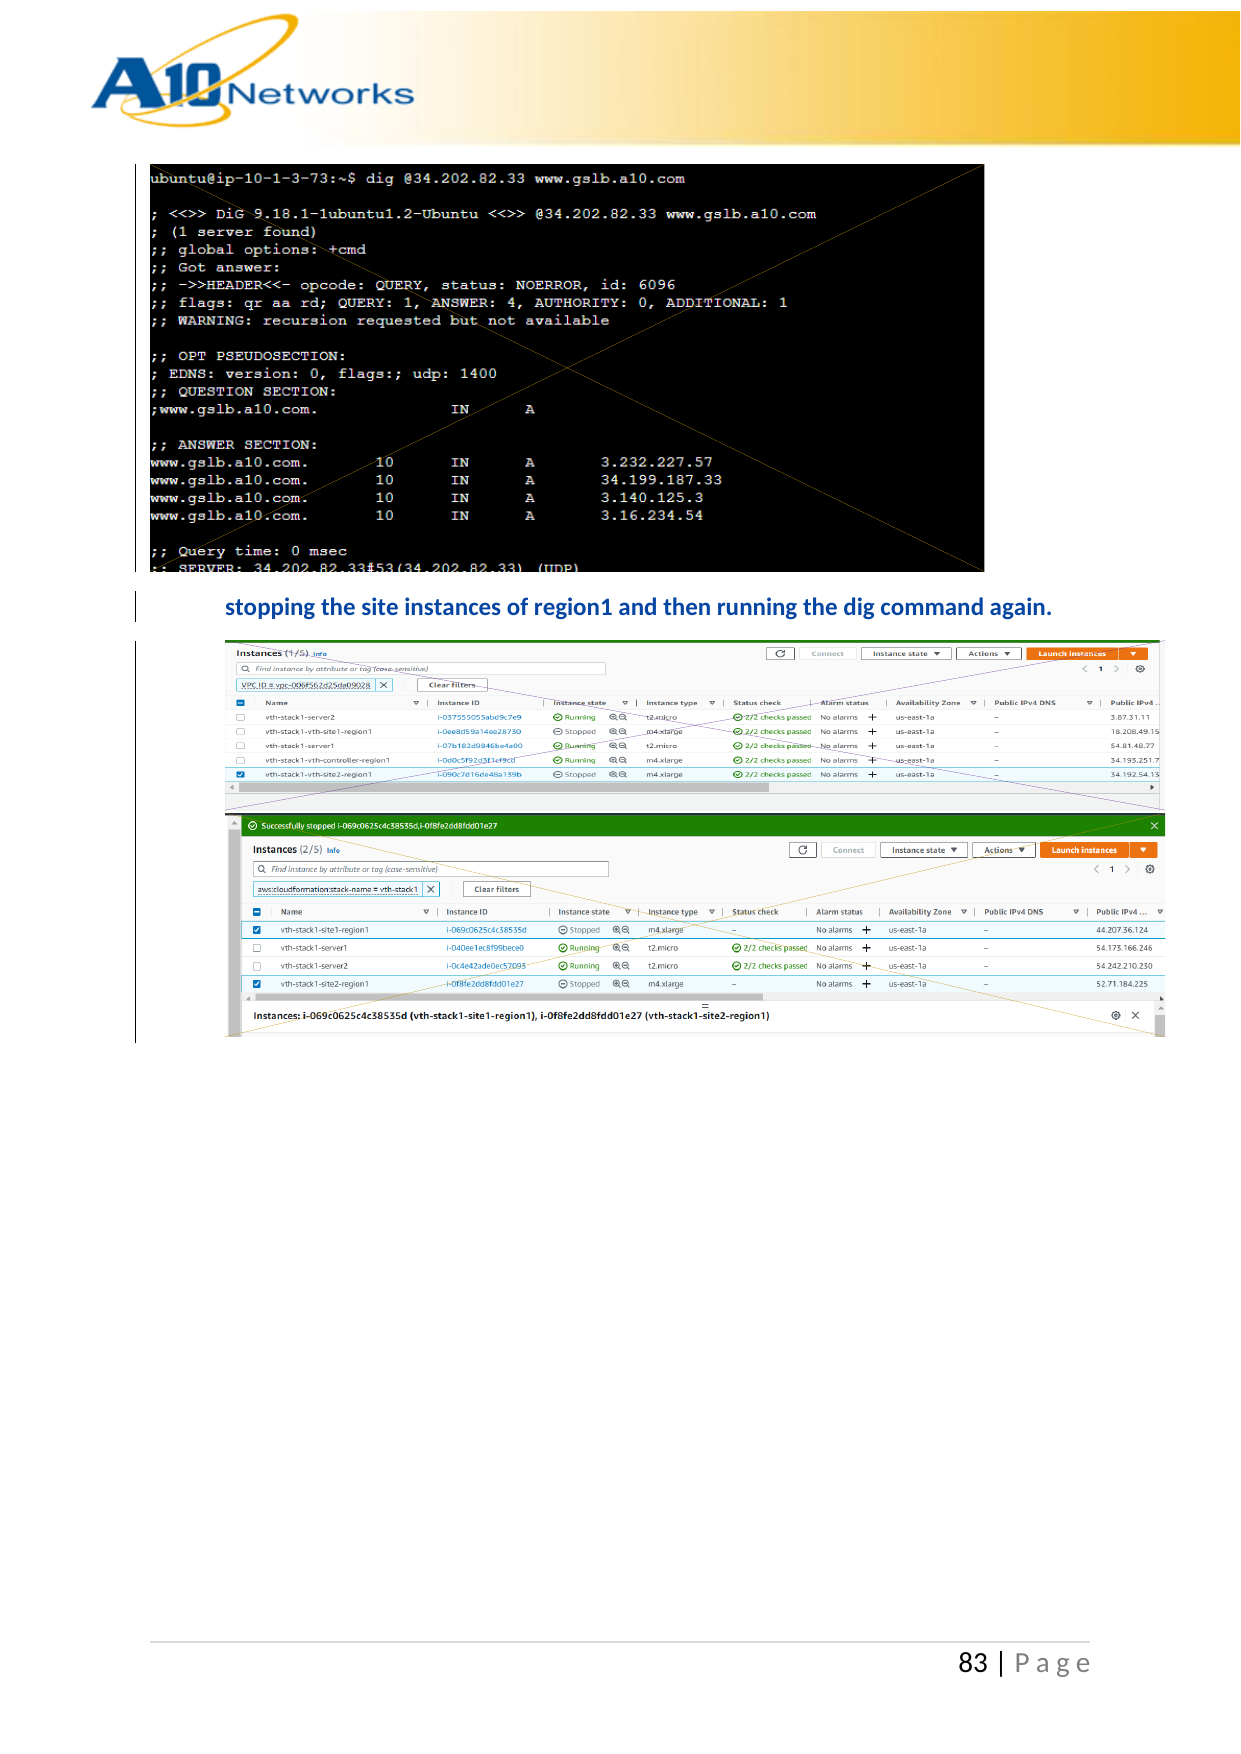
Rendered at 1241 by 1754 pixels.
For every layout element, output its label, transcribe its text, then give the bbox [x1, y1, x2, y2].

picture [228, 640, 1162, 725]
picture [227, 726, 1163, 811]
picture [150, 165, 565, 570]
picture [0, 11, 1241, 147]
picture [649, 926, 741, 937]
picture [225, 814, 690, 1036]
picture [225, 641, 690, 809]
picture [230, 813, 1160, 924]
picture [152, 164, 982, 367]
picture [700, 641, 1166, 809]
text stopping the site instances of region1 and then running the dig command again. [225, 591, 1090, 622]
picture [764, 940, 1166, 1036]
picture [570, 165, 985, 571]
picture [700, 814, 1166, 938]
picture [152, 369, 983, 572]
picture [229, 939, 1161, 1037]
